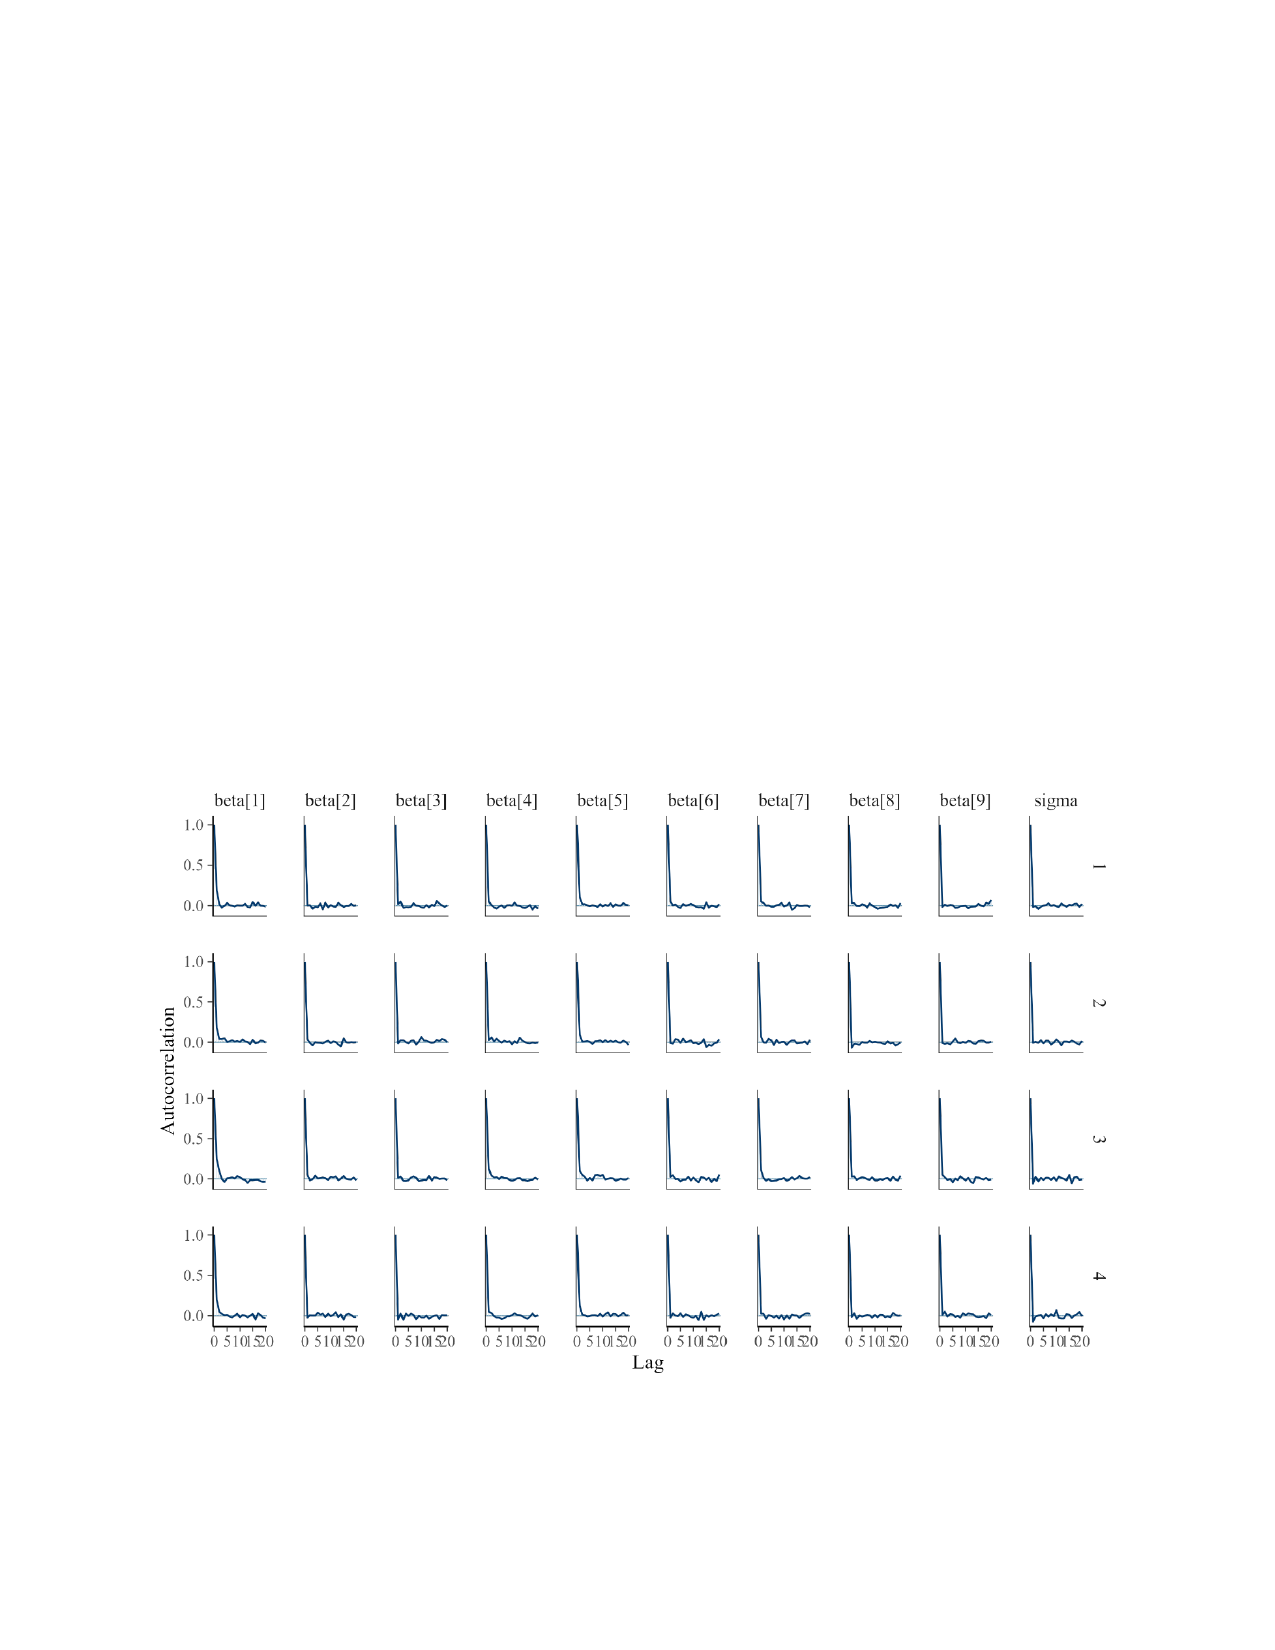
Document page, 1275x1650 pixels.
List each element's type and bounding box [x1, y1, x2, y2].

picture [151, 781, 1116, 1380]
